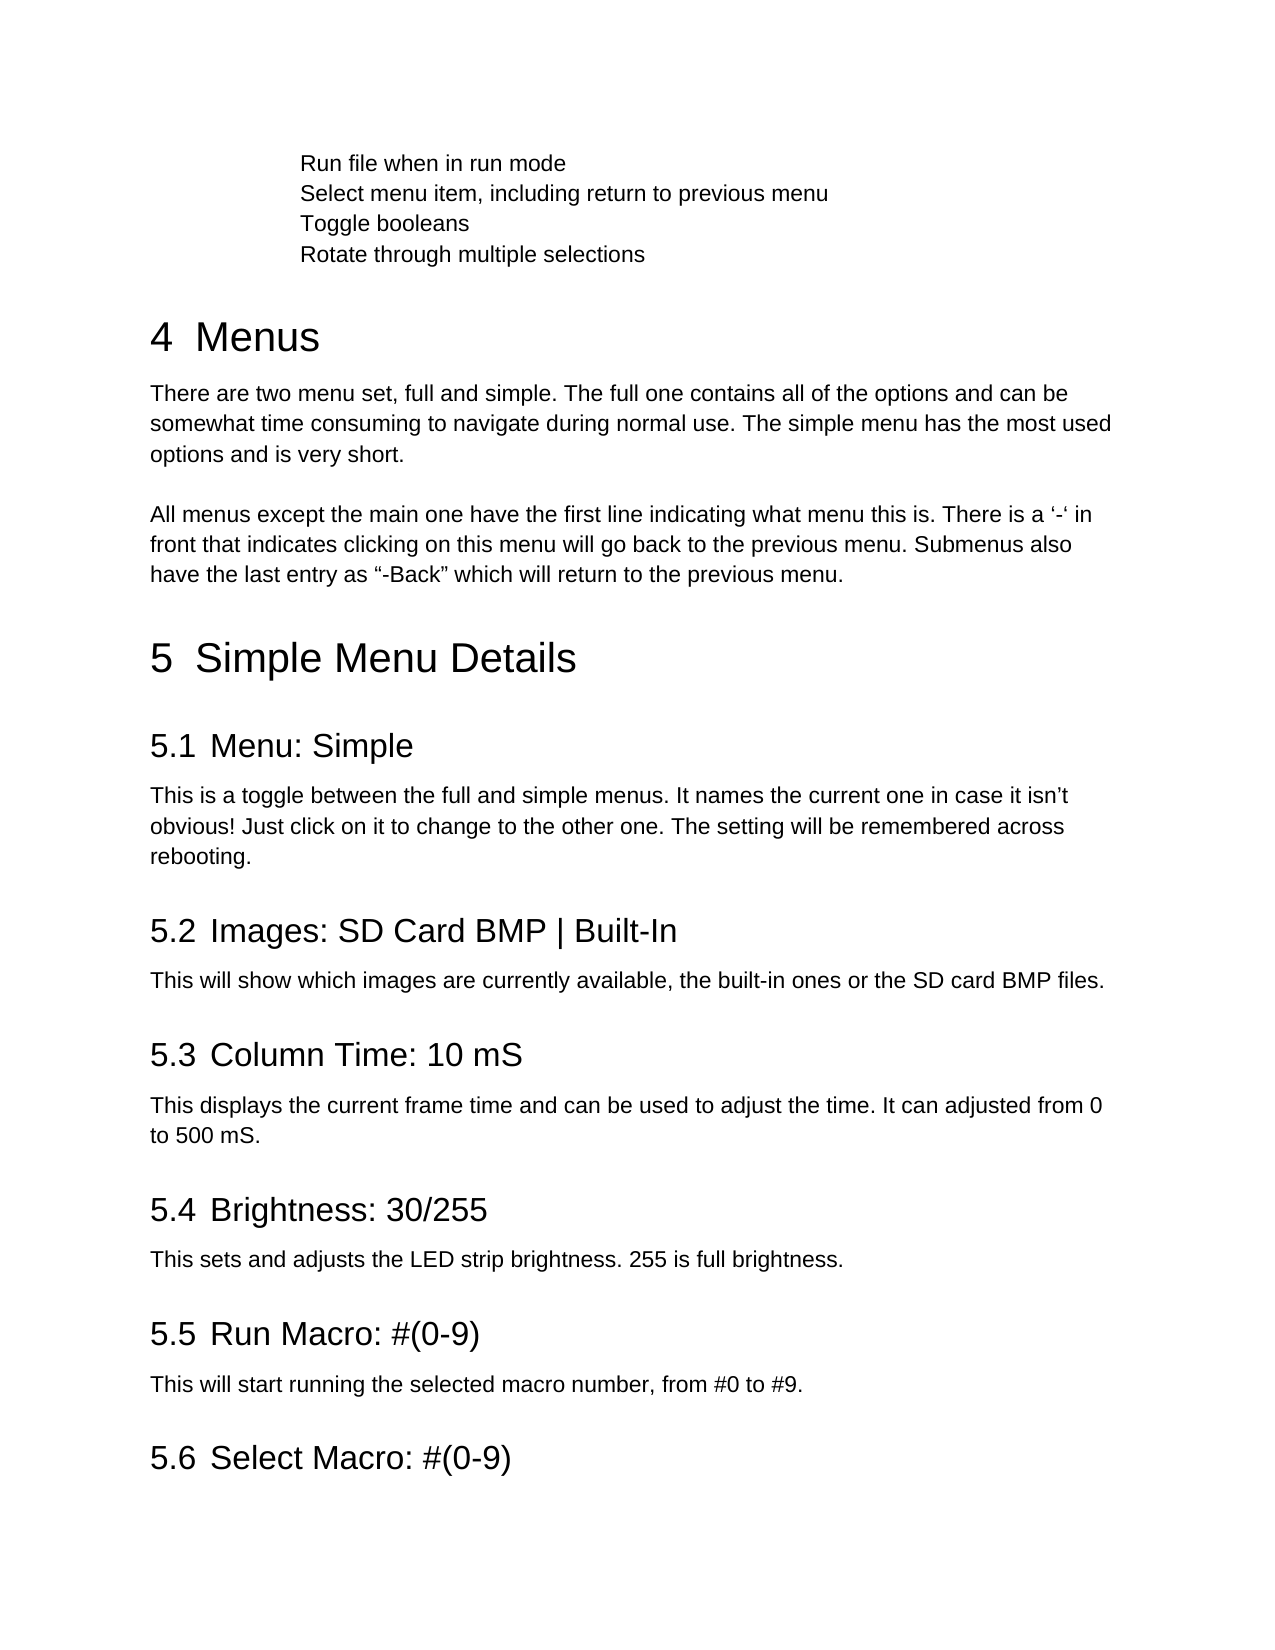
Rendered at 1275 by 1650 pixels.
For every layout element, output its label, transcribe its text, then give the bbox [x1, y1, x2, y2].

subtitle Simple Menu Details [150, 633, 1125, 681]
text Select menu item, including return to previous menu [300, 180, 1125, 207]
text All menus except the main one have the first line indicating what menu this is. There is a ‘-‘ in front that indicates clicking on this menu will go back to the previous menu. Submenus also have the last entry as “-Back” which will return to the previous menu. [150, 501, 1125, 588]
subtitle Menus [150, 312, 1125, 360]
text This will show which images are currently available, the built-in ones or the SD card BMP files. [150, 967, 1125, 994]
text There are two menu set, full and simple. The full one contains all of the options and can be somewhat time consuming to navigate during normal use. The simple menu has the most used options and is very short. [150, 380, 1125, 467]
text This displays the current frame time and can be used to adjust the time. It can adjusted from 0 to 500 mS. [150, 1092, 1125, 1148]
subtitle Images: SD Card BMP | Built-In [150, 911, 1125, 949]
subtitle Brightness: 30/255 [150, 1189, 1125, 1228]
text Toggle booleans [300, 210, 1125, 237]
subtitle Run Macro: #(0-9) [150, 1314, 1125, 1352]
text This sets and adjusts the LED strip brightness. 255 is full brightness. [150, 1246, 1125, 1273]
subtitle Menu: Simple [150, 726, 1125, 764]
text This is a toggle between the full and simple menus. It names the current one in case it isn’t obvious! Just click on it to change to the other one. The setting will be remembered across rebooting. [150, 782, 1125, 869]
text This will start running the selected macro number, from #0 to #9. [150, 1371, 1125, 1397]
subtitle Select Macro: #(0-9) [150, 1438, 1125, 1477]
text Rotate through multiple selections [300, 241, 1125, 267]
text Run file when in run mode [300, 150, 1125, 176]
subtitle Column Time: 10 mS [150, 1035, 1125, 1073]
